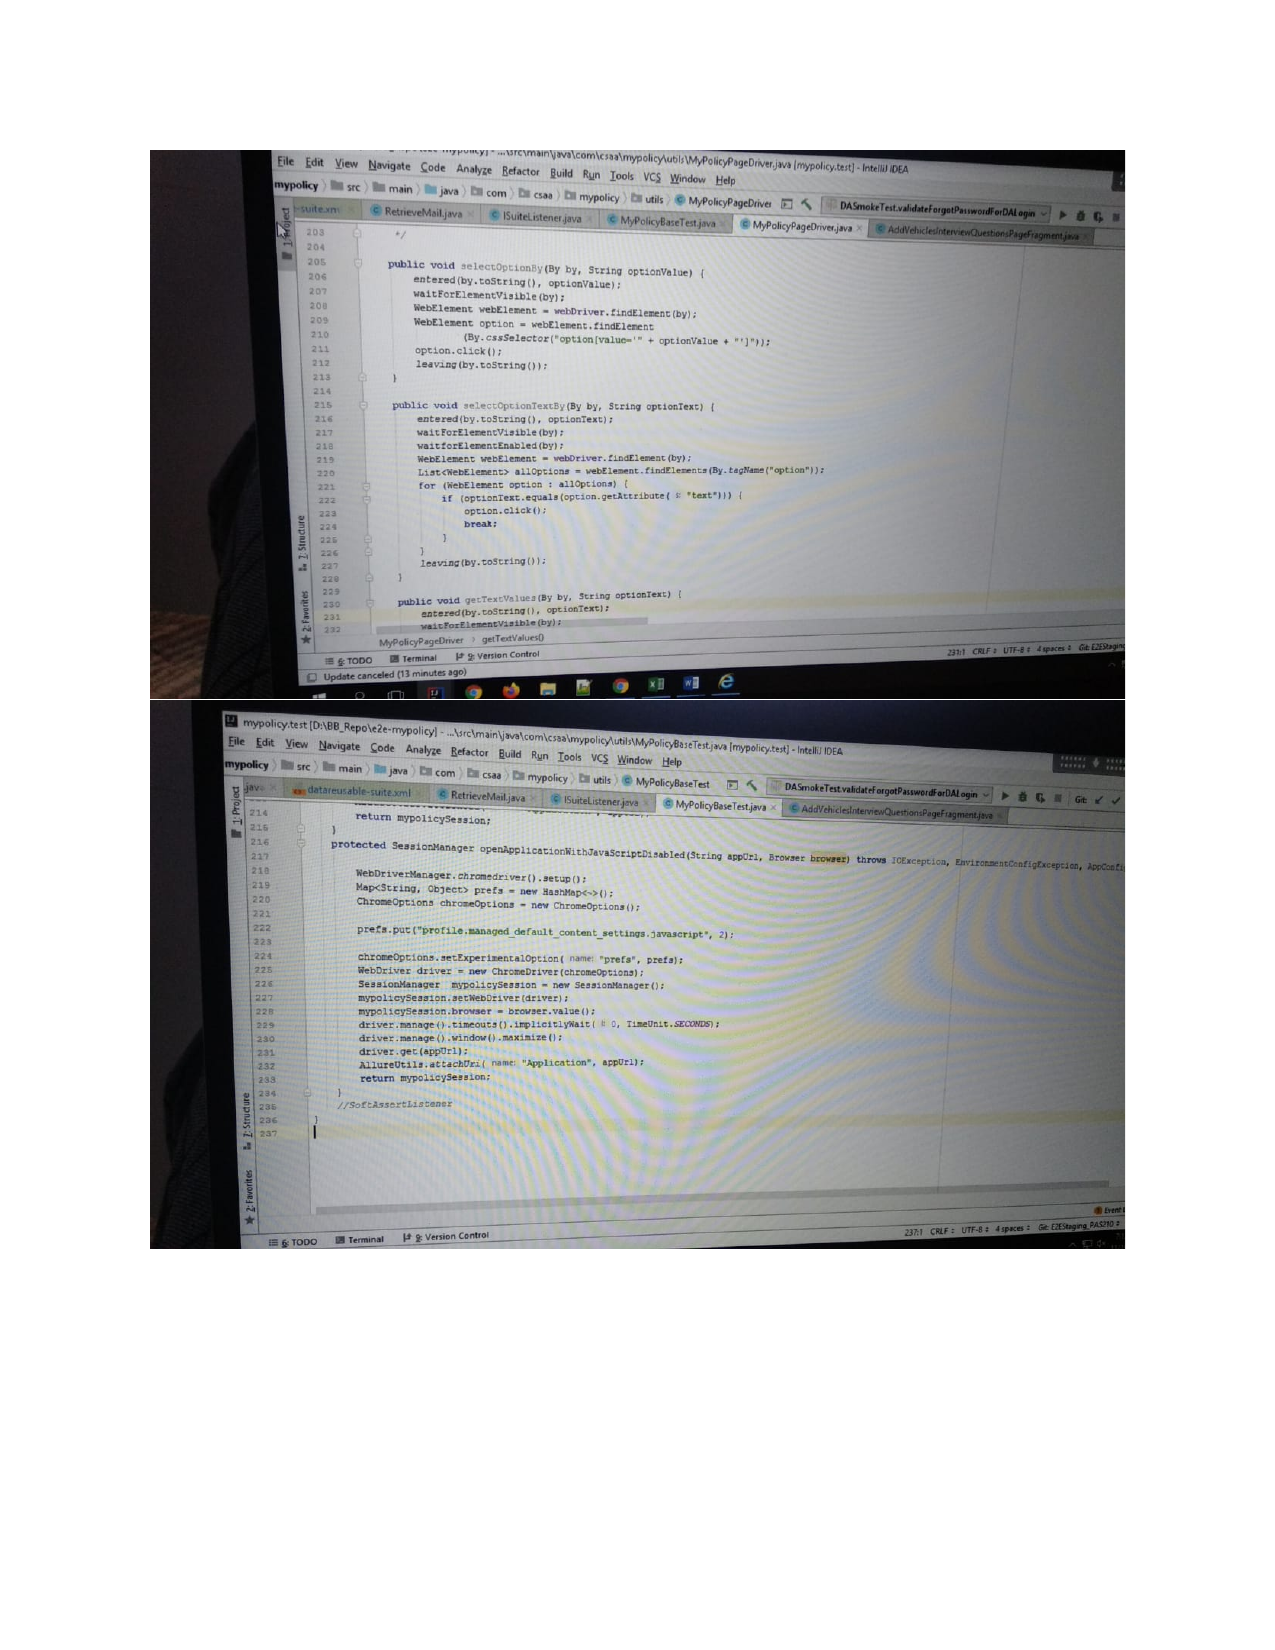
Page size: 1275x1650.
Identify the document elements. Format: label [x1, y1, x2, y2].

picture [150, 700, 1125, 1249]
picture [150, 150, 1125, 699]
